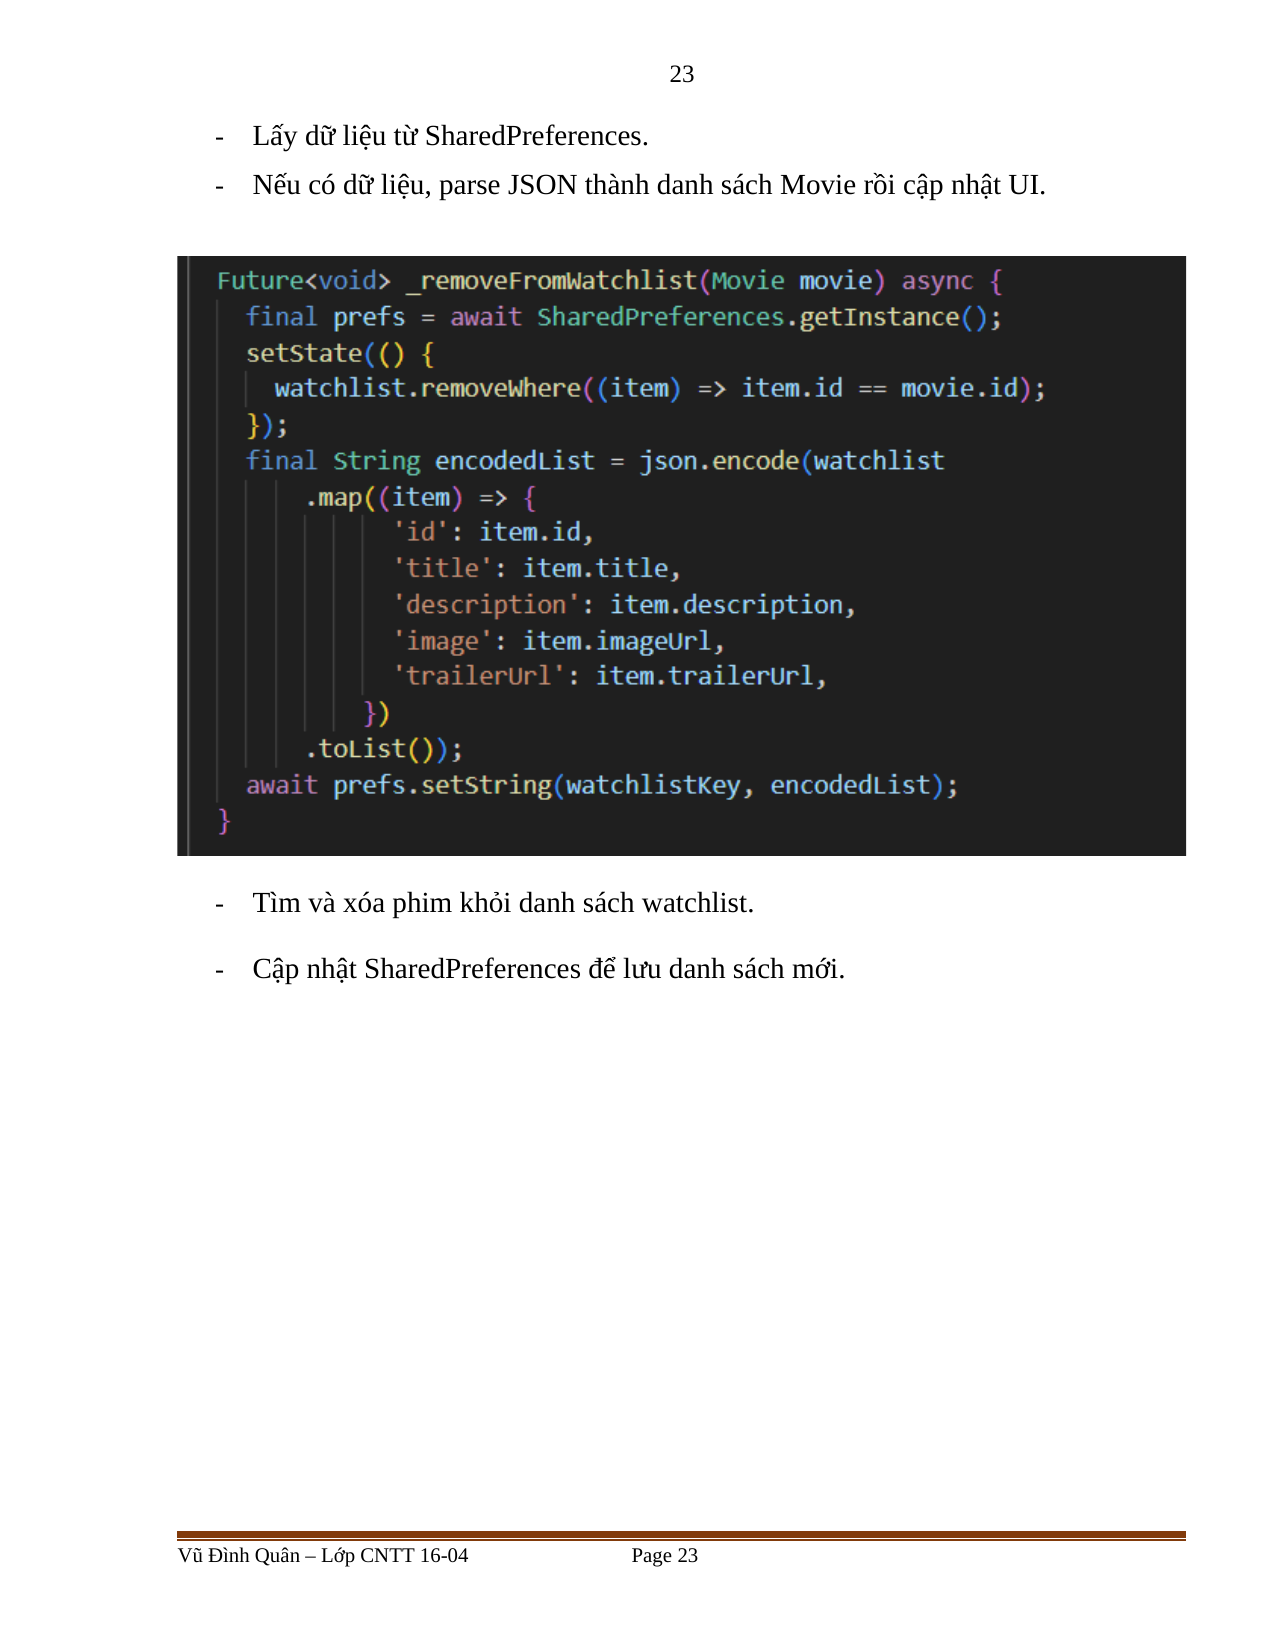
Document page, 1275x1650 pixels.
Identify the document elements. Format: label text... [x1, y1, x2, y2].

list Lấy dữ liệu từ SharedPreferences. [215, 118, 1186, 152]
list Cập nhật SharedPreferences để lưu danh sách mới. [215, 951, 1186, 985]
list Tìm và xóa phim khỏi danh sách watchlist. [215, 885, 1186, 919]
picture [177, 256, 1187, 856]
list Nếu có dữ liệu, parse JSON thành danh sách Movie rồi cập nhật UI. [215, 167, 1186, 201]
